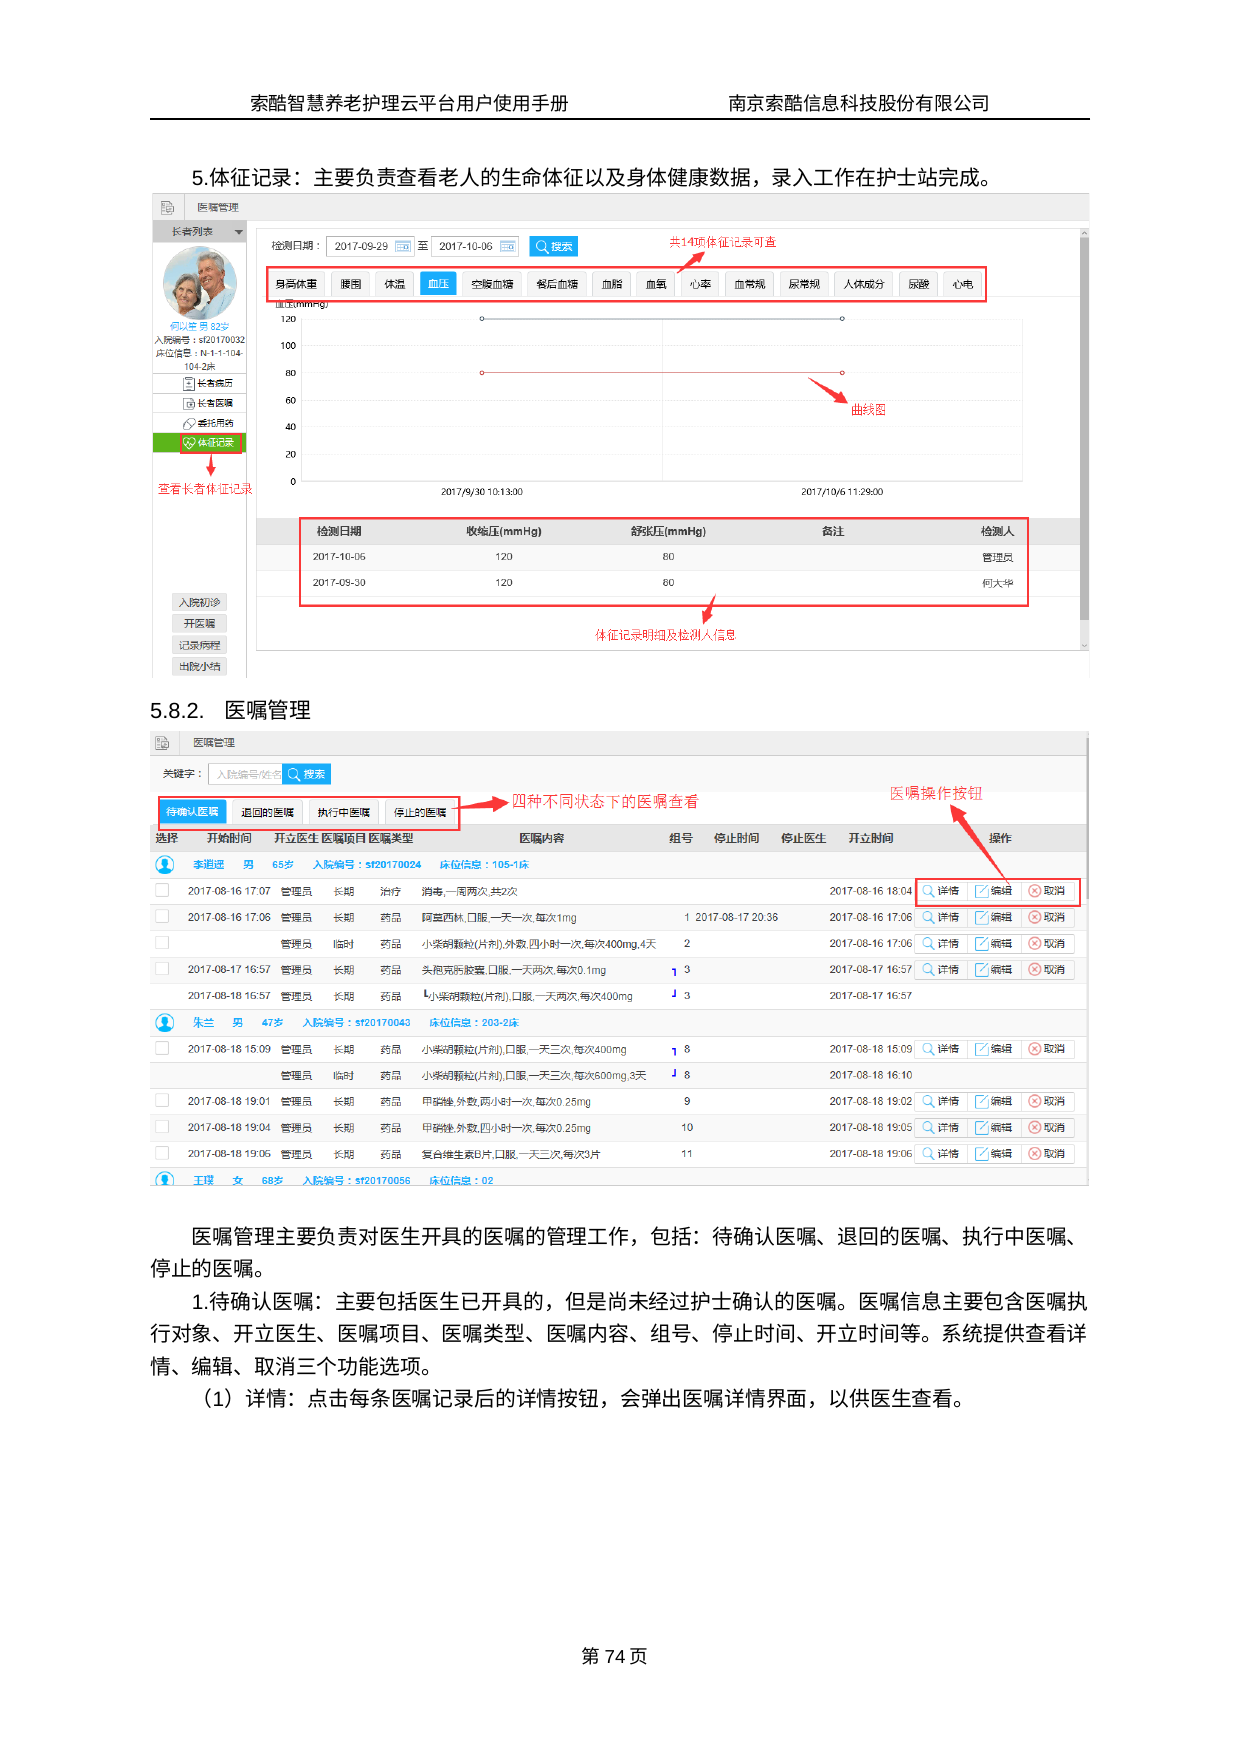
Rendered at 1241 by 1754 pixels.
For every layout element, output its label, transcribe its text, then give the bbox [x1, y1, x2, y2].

list 详情：点击每条医嘱记录后的详情按钮，会弹出医嘱详情界面，以供医生查看。 [150, 1381, 1090, 1414]
picture [150, 192, 1090, 678]
text 医嘱管理主要负责对医生开具的医嘱的管理工作，包括：待确认医嘱、退回的医嘱、执行中医嘱、停止的医嘱。 [150, 1219, 1090, 1284]
text 5.体征记录：主要负责查看老人的生命体征以及身体健康数据，录入工作在护士站完成。 [150, 160, 1090, 192]
text 1.待确认医嘱：主要包括医生已开具的，但是尚未经过护士确认的医嘱。医嘱信息主要包含医嘱执行对象、开立医生、医嘱项目、医嘱类型、医嘱内容、组号、停止时间、开立时间等。系统提供查看详情、编辑、取消三个功能选项。 [150, 1284, 1090, 1381]
subtitle 医嘱管理 [150, 692, 1090, 725]
picture [150, 731, 1089, 1192]
